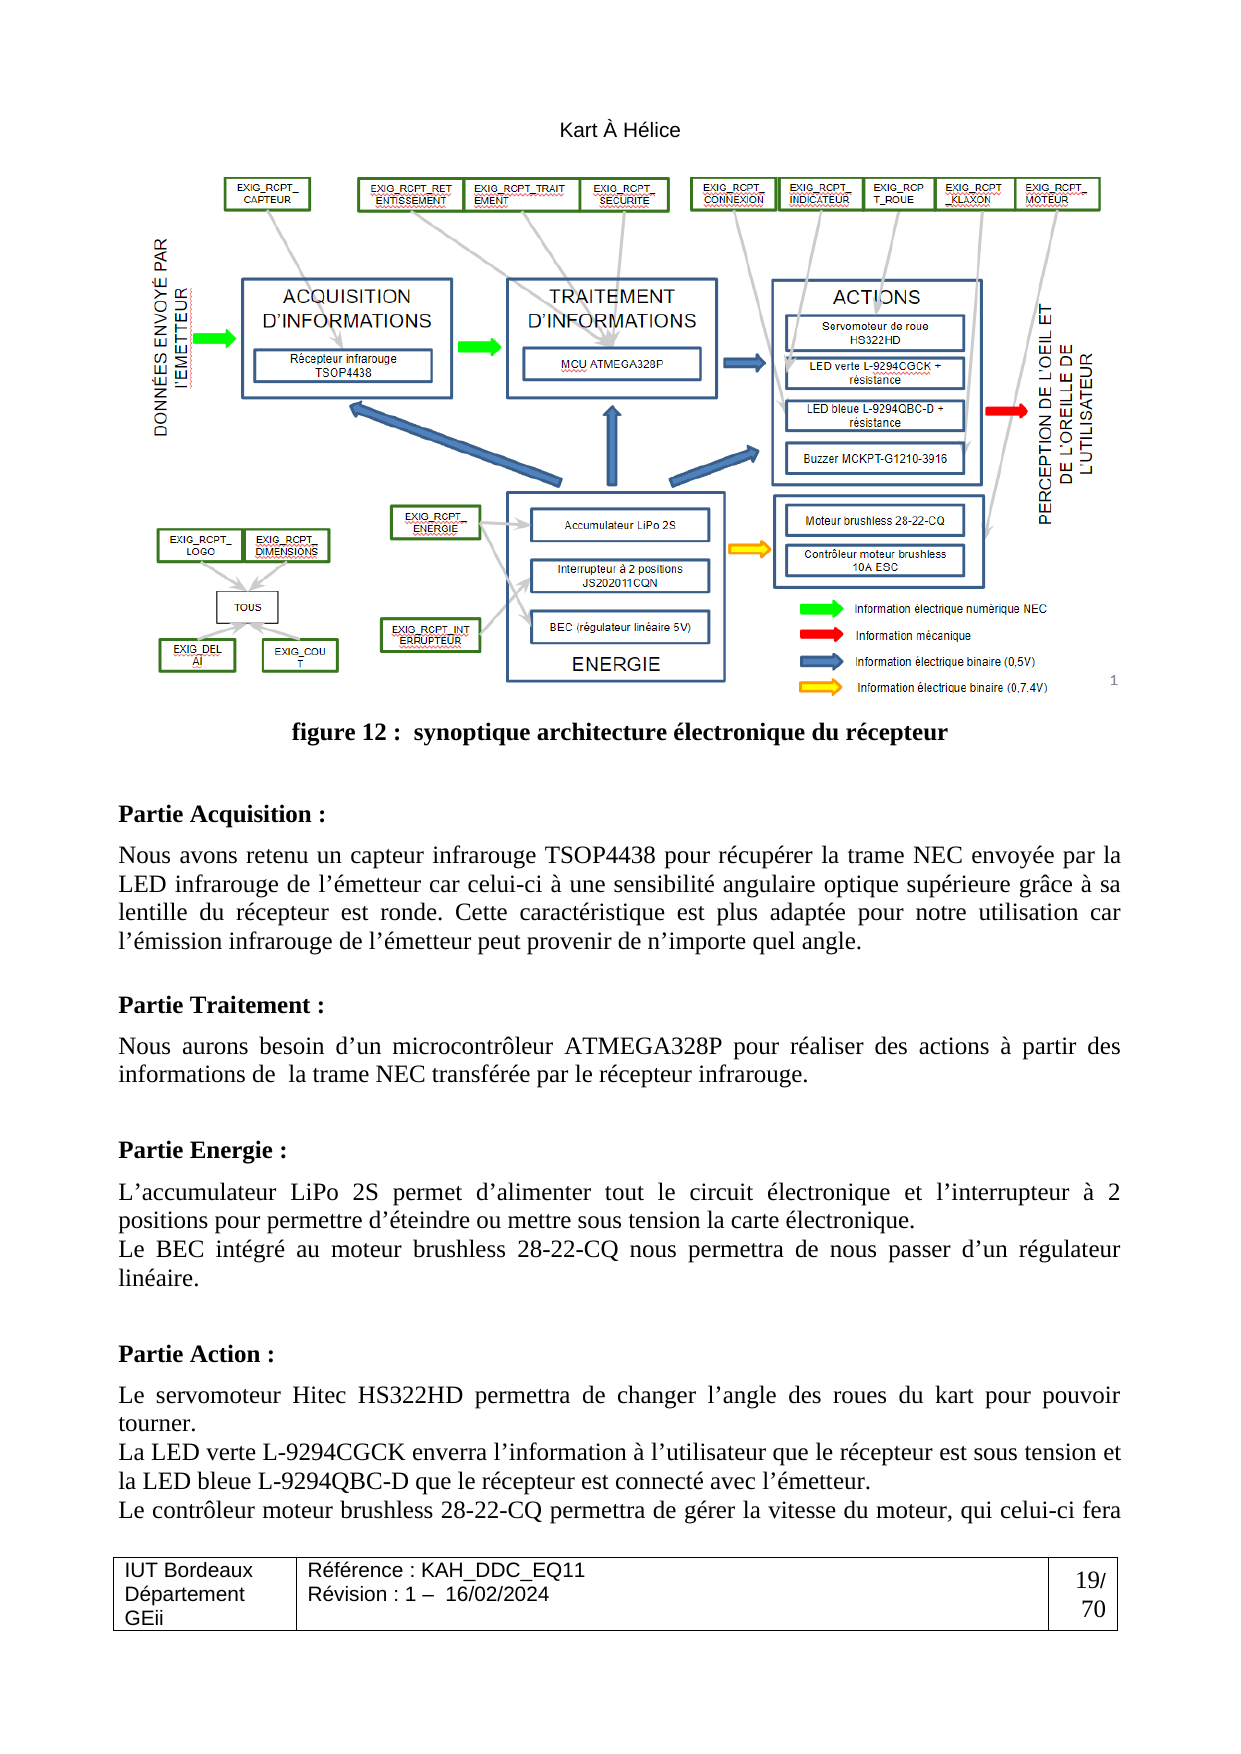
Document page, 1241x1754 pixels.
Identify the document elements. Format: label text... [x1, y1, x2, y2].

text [118, 1495, 1122, 1523]
text Le servomoteur Hitec HS322HD permettra de changer l’angle des roues du kart pour pouvoir tourner. [118, 1380, 1122, 1437]
text L’accumulateur LiPo 2S permet d’alimenter tout le circuit électronique et l’interrupteur à 2 positions pour permettre d’éteindre ou mettre sous tension la carte électronique. [118, 1177, 1122, 1234]
text Partie Acquisition : [118, 799, 1122, 828]
picture [118, 177, 1123, 705]
text figure 12 : synoptique architecture électronique du récepteur [118, 717, 1122, 745]
text Partie Action : [118, 1339, 1122, 1367]
text Nous aurons besoin d’un microcontrôleur ATMEGA328P pour réaliser des actions à partir des informations de la trame NEC transférée par le récepteur infrarouge. [118, 1031, 1122, 1088]
text Partie Energie : [118, 1135, 1122, 1164]
text Nous avons retenu un capteur infrarouge TSOP4438 pour récupérer la trame NEC envoyée par la LED infrarouge de l’émetteur car celui-ci à une sensibilité angulaire optique supérieure grâce à sa lentille du récepteur est ronde. Cette caractéristique est plus adaptée pour notre utilisation car l’émission infrarouge de l’émetteur peut provenir de n’importe quel angle. [118, 840, 1122, 955]
text Le BEC intégré au moteur brushless 28-22-CQ nous permettra de nous passer d’un régulateur linéaire. [118, 1234, 1122, 1292]
text Partie Traitement : [118, 990, 1122, 1018]
text La LED verte L-9294CGCK enverra l’information à l’utilisateur que le récepteur est sous tension et la LED bleue L-9294QBC-D que le récepteur est connecté avec l’émetteur. [118, 1437, 1122, 1495]
